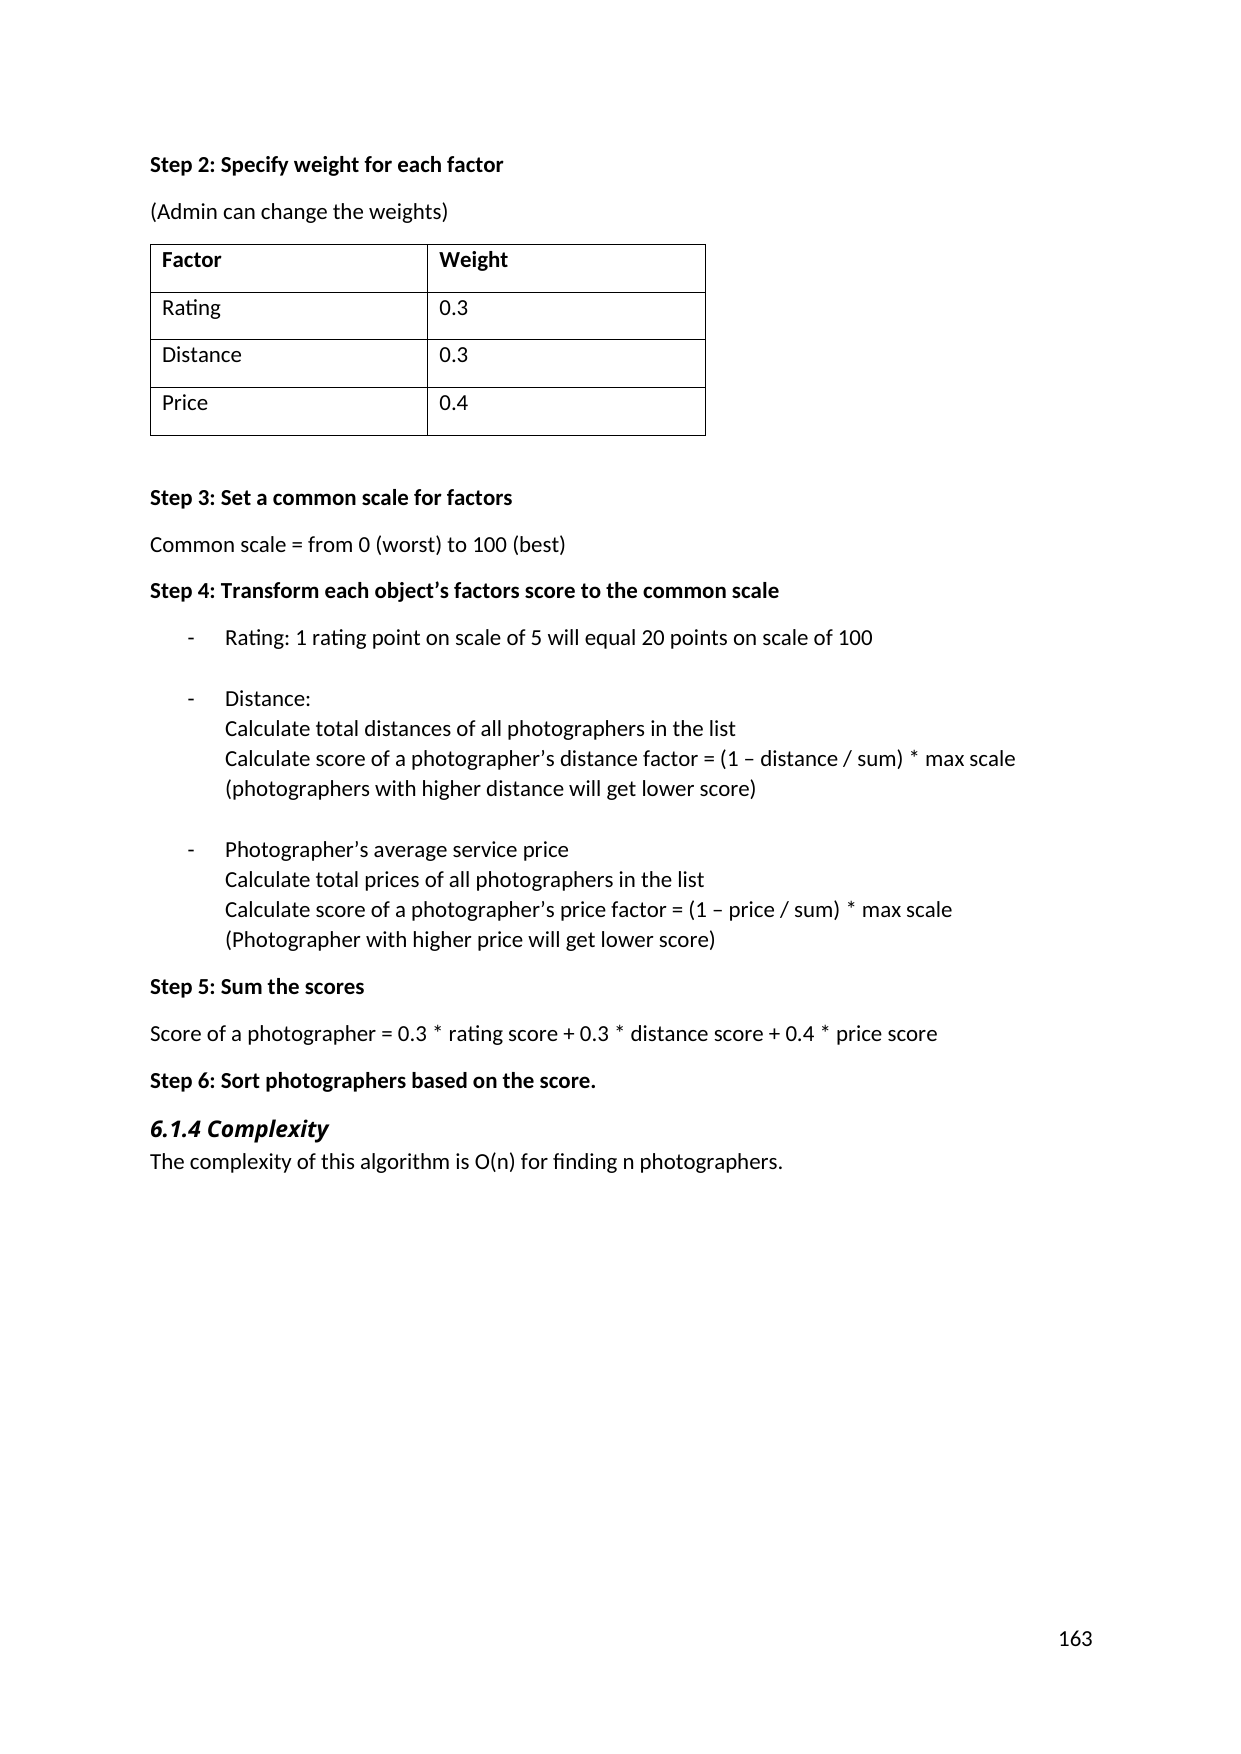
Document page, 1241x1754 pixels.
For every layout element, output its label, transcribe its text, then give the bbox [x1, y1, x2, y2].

text Step 6: Sort photographers based on the score. [150, 1066, 1093, 1094]
text Calculate total distances of all photographers in the list [225, 714, 1093, 742]
text The complexity of this algorithm is O(n) for finding n photographers. [150, 1147, 1093, 1175]
text Common scale = from 0 (worst) to 100 (best) [150, 530, 1093, 558]
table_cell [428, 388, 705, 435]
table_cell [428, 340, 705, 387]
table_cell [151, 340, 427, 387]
text (Photographer with higher price will get lower score) [225, 926, 1093, 954]
list Distance: [187, 684, 1093, 712]
text Calculate score of a photographer’s distance factor = (1 – distance / sum) * max scale [225, 744, 1093, 772]
text Step 4: Transform each object’s factors score to the common scale [150, 577, 1093, 605]
text Calculate total prices of all photographers in the list [225, 865, 1093, 893]
text Step 3: Set a common scale for factors [150, 483, 1093, 511]
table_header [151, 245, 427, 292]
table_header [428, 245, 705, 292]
text Step 2: Specify weight for each factor [150, 150, 1093, 178]
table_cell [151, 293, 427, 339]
list Rating: 1 rating point on scale of 5 will equal 20 points on scale of 100 [187, 623, 1093, 652]
subtitle 6.1.4 Complexity [150, 1113, 1093, 1144]
text Calculate score of a photographer’s price factor = (1 – price / sum) * max scale [225, 895, 1093, 923]
text Step 5: Sum the scores [150, 972, 1093, 1001]
text (photographers with higher distance will get lower score) [225, 774, 1093, 803]
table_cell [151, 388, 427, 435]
text (Admin can change the weights) [150, 197, 1093, 225]
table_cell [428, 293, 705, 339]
list Photographer’s average service price [187, 835, 1093, 863]
text Score of a photographer = 0.3 * rating score + 0.3 * distance score + 0.4 * price score [150, 1019, 1093, 1047]
